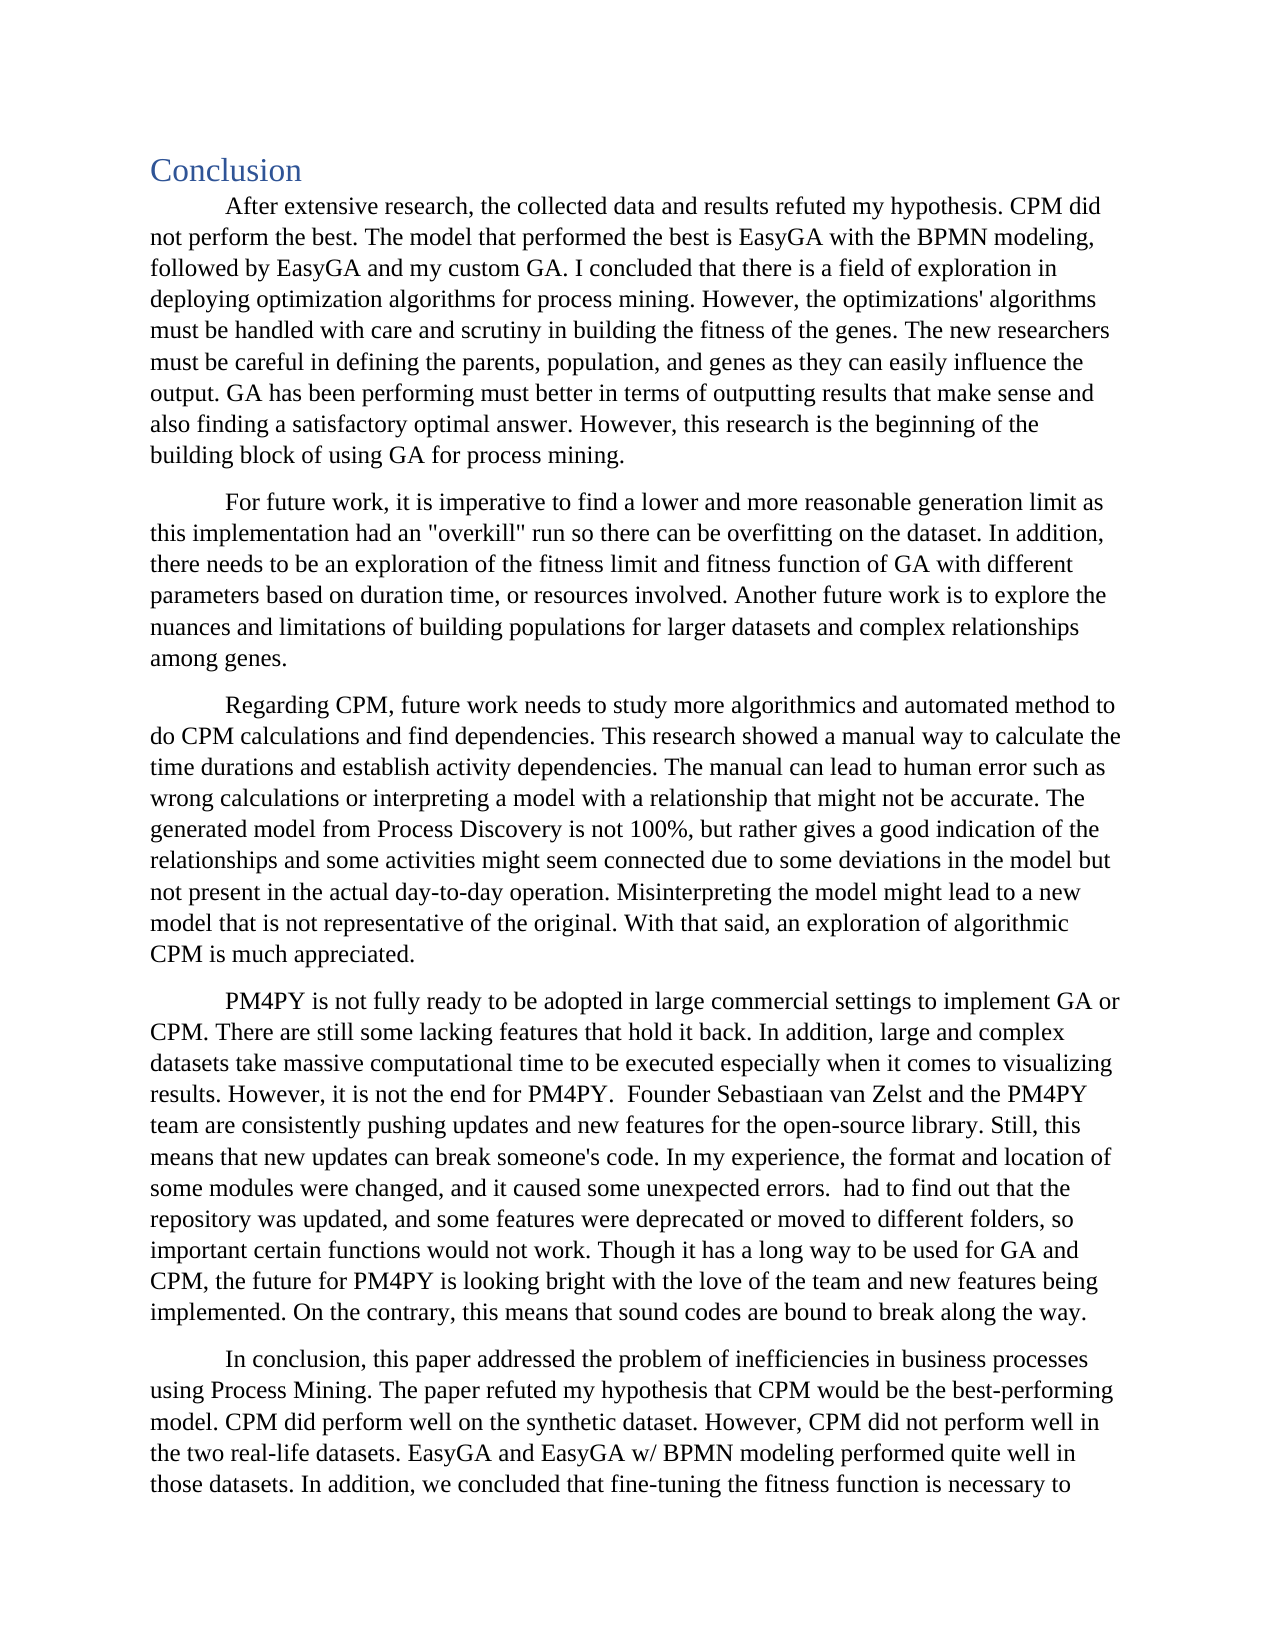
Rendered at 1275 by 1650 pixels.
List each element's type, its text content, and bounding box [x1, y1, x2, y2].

text For future work, it is imperative to find a lower and more reasonable generation limit as this implementation had an "overkill" run so there can be overfitting on the dataset. In addition, there needs to be an exploration of the fitness limit and fitness function of GA with different parameters based on duration time, or resources involved. Another future work is to explore the nuances and limitations of building populations for larger datasets and complex relationships among genes. [150, 487, 1125, 671]
text After extensive research, the collected data and results refuted my hypothesis. CPM did not perform the best. The model that performed the best is EasyGA with the BPMN modeling, followed by EasyGA and my custom GA. I concluded that there is a field of exploration in deploying optimization algorithms for process mining. However, the optimizations' algorithms must be handled with care and scrutiny in building the fitness of the genes. The new researchers must be careful in defining the parents, population, and genes as they can easily influence the output. GA has been performing must better in terms of outputting results that make sense and also finding a satisfactory optimal answer. However, this research is the beginning of the building block of using GA for process mining. [150, 191, 1125, 468]
subtitle Conclusion [150, 150, 1125, 188]
text Regarding CPM, future work needs to study more algorithmics and automated method to do CPM calculations and find dependencies. This research showed a manual way to calculate the time durations and establish activity dependencies. The manual can lead to human error such as wrong calculations or interpreting a model with a relationship that might not be accurate. The generated model from Process Discovery is not 100%, but rather gives a good indication of the relationships and some activities might seem connected due to some deviations in the model but not present in the actual day-to-day operation. Misinterpreting the model might lead to a new model that is not representative of the original. With that said, an exploration of algorithmic CPM is much appreciated. [150, 690, 1125, 967]
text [150, 1344, 1125, 1497]
text PM4PY is not fully ready to be adopted in large commercial settings to implement GA or CPM. There are still some lacking features that hold it back. In addition, large and complex datasets take massive computational time to be executed especially when it comes to visualizing results. However, it is not the end for PM4PY. Founder Sebastiaan van Zelst and the PM4PY team are consistently pushing updates and new features for the open-source library. Still, this means that new updates can break someone's code. In my experience, the format and location of some modules were changed, and it caused some unexpected errors. had to find out that the repository was updated, and some features were deprecated or moved to different folders, so important certain functions would not work. Though it has a long way to be used for GA and CPM, the future for PM4PY is looking bright with the love of the team and new features being implemented. On the contrary, this means that sound codes are bound to break along the way. [150, 986, 1125, 1326]
